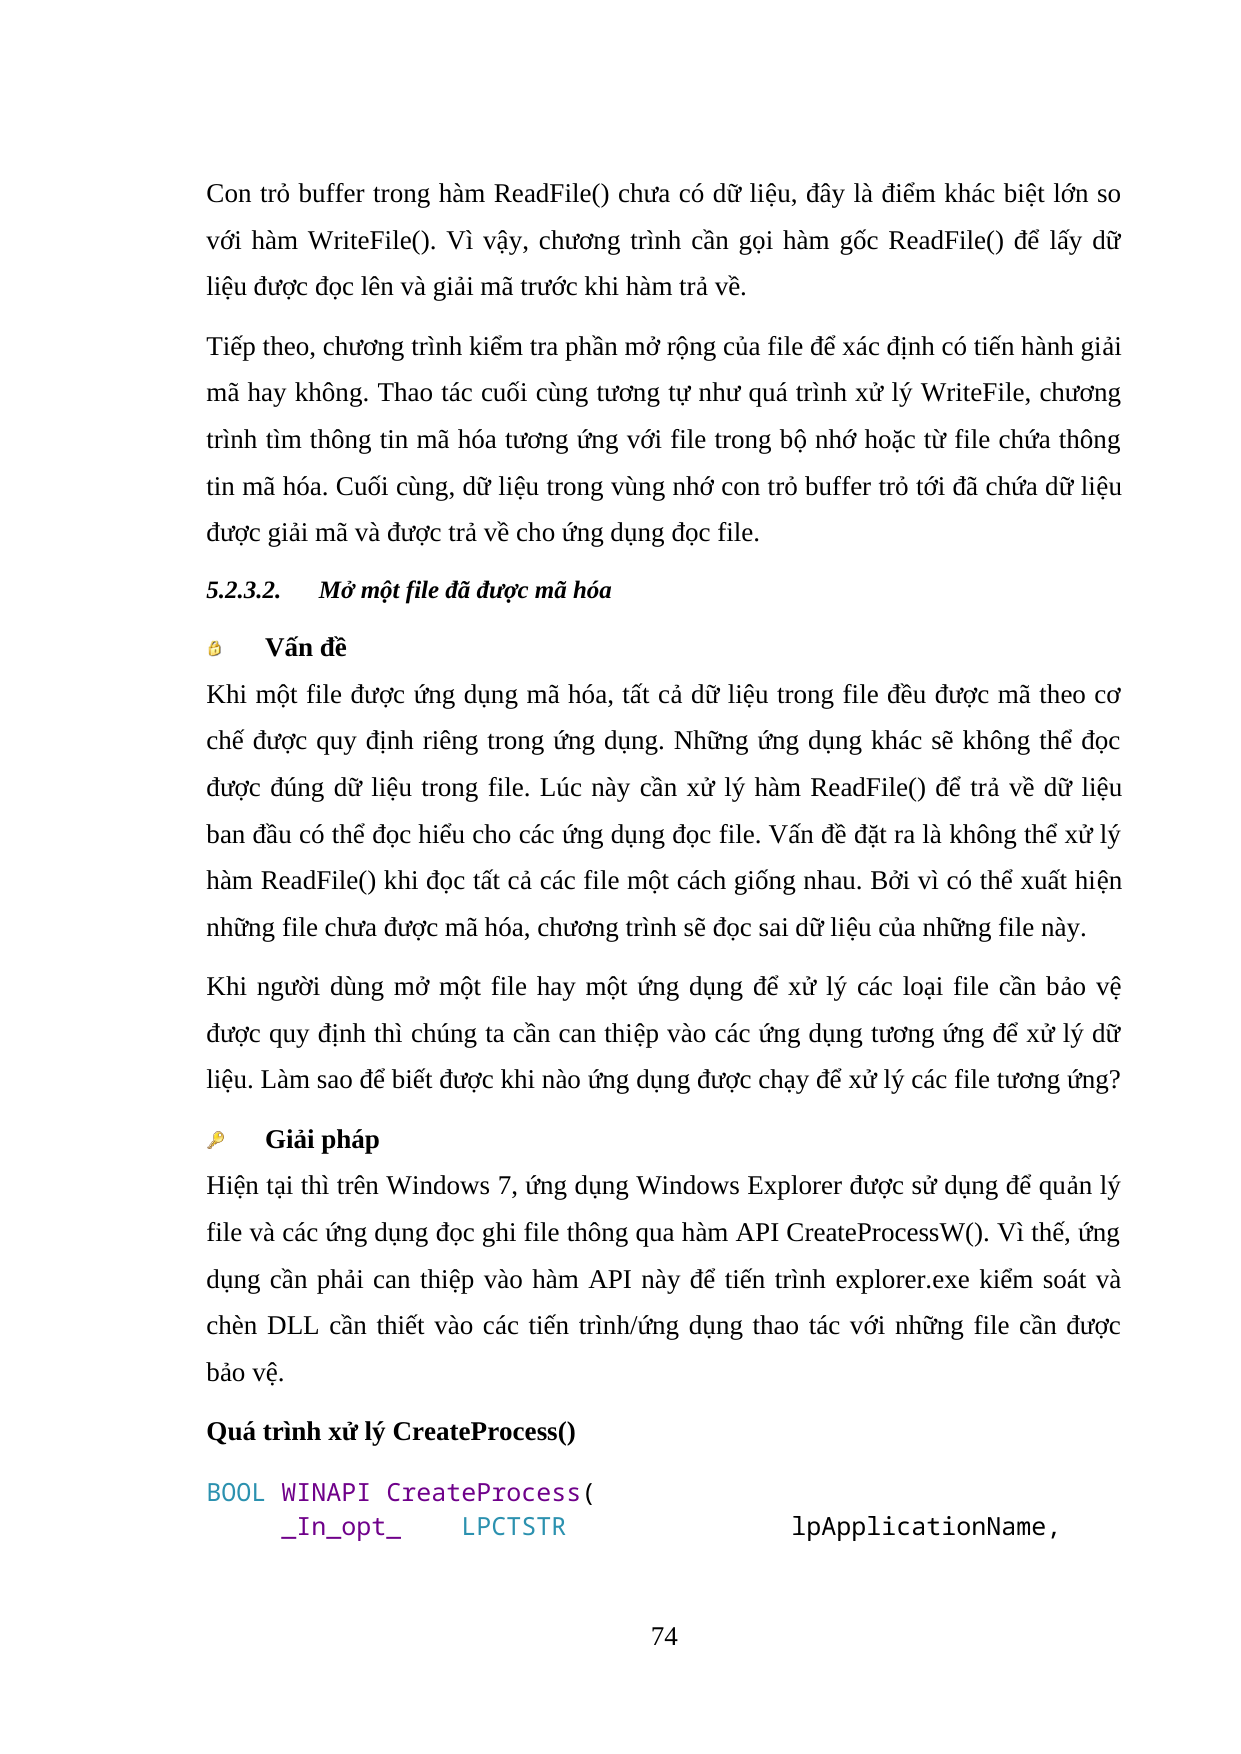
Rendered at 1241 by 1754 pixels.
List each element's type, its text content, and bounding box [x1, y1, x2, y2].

text _In_opt_ LPCTSTR lpApplicationName, [206, 1508, 1122, 1543]
picture [207, 639, 222, 657]
text Khi một file được ứng dụng mã hóa, tất cả dữ liệu trong file đều được mã theo cơ chế được quy định riêng trong ứng dụng. Những ứng dụng khác sẽ không thể đọc được đúng dữ liệu trong file. Lúc này cần xử lý hàm ReadFile() để trả về dữ liệu ban đầu có thể đọc hiểu cho các ứng dụng đọc file. Vấn đề đặt ra là không thể xử lý hàm ReadFile() khi đọc tất cả các file một cách giống nhau. Bởi vì có thể xuất hiện những file chưa được mã hóa, chương trình sẽ đọc sai dữ liệu của những file này. [206, 678, 1122, 942]
text Khi người dùng mở một file hay một ứng dụng để xử lý các loại file cần bảo vệ được quy định thì chúng ta cần can thiệp vào các ứng dụng tương ứng để xử lý dữ liệu. Làm sao để biết được khi nào ứng dụng được chạy để xử lý các file tương ứng? [206, 970, 1122, 1095]
text Giải pháp [206, 1123, 1122, 1154]
text BOOL WINAPI CreateProcess( [206, 1474, 1122, 1508]
text Hiện tại thì trên Windows 7, ứng dụng Windows Explorer được sử dụng để quản lý file và các ứng dụng đọc ghi file thông qua hàm API CreateProcessW(). Vì thế, ứng dụng cần phải can thiệp vào hàm API này để tiến trình explorer.exe kiểm soát và chèn DLL cần thiết vào các tiến trình/ứng dụng thao tác với những file cần được bảo vệ. [206, 1169, 1122, 1387]
text Tiếp theo, chương trình kiểm tra phần mở rộng của file để xác định có tiến hành giải mã hay không. Thao tác cuối cùng tương tự như quá trình xử lý WriteFile, chương trình tìm thông tin mã hóa tương ứng với file trong bộ nhớ hoặc từ file chứa thông tin mã hóa. Cuối cùng, dữ liệu trong vùng nhớ con trỏ buffer trỏ tới đã chứa dữ liệu được giải mã và được trả về cho ứng dụng đọc file. [206, 330, 1122, 547]
picture [207, 1131, 224, 1149]
subtitle Mở một file đã được mã hóa [206, 576, 1122, 604]
text Quá trình xử lý CreateProcess() [206, 1415, 1122, 1446]
text Con trỏ buffer trong hàm ReadFile() chưa có dữ liệu, đây là điểm khác biệt lớn so với hàm WriteFile(). Vì vậy, chương trình cần gọi hàm gốc ReadFile() để lấy dữ liệu được đọc lên và giải mã trước khi hàm trả về. [206, 177, 1122, 302]
text Vấn đề [206, 631, 1122, 662]
